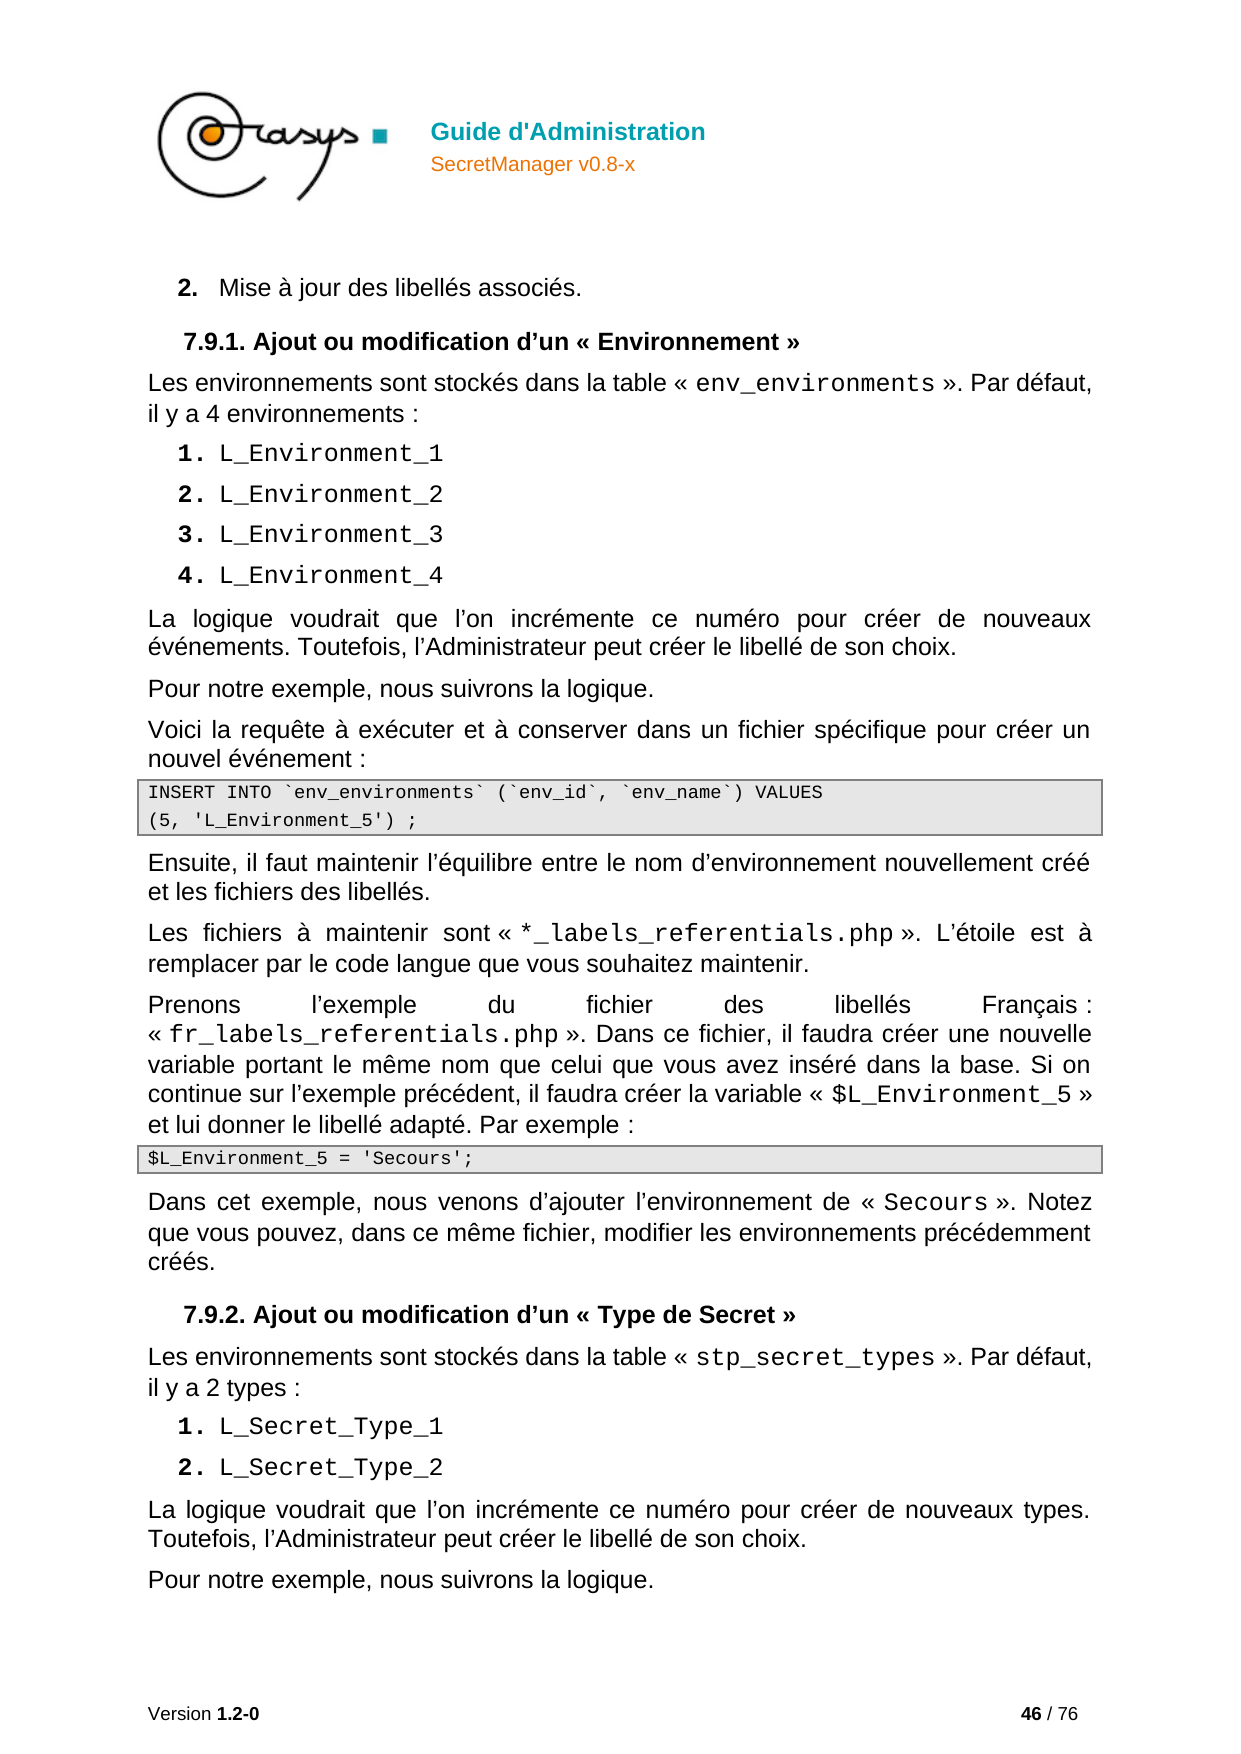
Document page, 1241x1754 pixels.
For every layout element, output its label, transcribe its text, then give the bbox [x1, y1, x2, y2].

list L_Environment_2 [177, 481, 1092, 509]
list Mise à jour des libellés associés. [177, 273, 1092, 302]
list L_Environment_1 [177, 440, 1092, 469]
text $L_Environment_5 = 'Secours'; [139, 1147, 1101, 1172]
subtitle Ajout ou modification d’un « Type de Secret » [183, 1300, 1092, 1329]
text Voici la requête à exécuter et à conserver dans un fichier spécifique pour créer un nouvel événement : [148, 715, 1092, 772]
picture [147, 80, 408, 220]
list L_Secret_Type_2 [177, 1454, 1092, 1483]
text Prenons l’exemple du fichier des libellés Français : « fr_labels_referentials.php ». Dans ce fichier, il faudra créer une nouvelle variable portant le même nom que celui que vous avez inséré dans la base. Si on continue sur l’exemple précédent, il faudra créer la variable « $L_Environment_5 » et lui donner le libellé adapté. Par exemple : [148, 990, 1092, 1138]
list L_Environment_4 [177, 563, 1092, 591]
text La logique voudrait que l’on incrémente ce numéro pour créer de nouveaux événements. Toutefois, l’Administrateur peut créer le libellé de son choix. [148, 604, 1092, 661]
list L_Secret_Type_1 [177, 1414, 1092, 1442]
text Pour notre exemple, nous suivrons la logique. [148, 1565, 1092, 1594]
subtitle Ajout ou modification d’un « Environnement » [183, 327, 1092, 356]
text (5, 'L_Environment_5') ; [139, 806, 1101, 834]
text Les environnements sont stockés dans la table « env_environments ». Par défaut, il y a 4 environnements : [148, 368, 1092, 428]
text Dans cet exemple, nous venons d’ajouter l’environnement de « Secours ». Notez que vous pouvez, dans ce même fichier, modifier les environnements précédemment créés. [148, 1187, 1092, 1275]
text Ensuite, il faut maintenir l’équilibre entre le nom d’environnement nouvellement créé et les fichiers des libellés. [148, 848, 1092, 906]
text INSERT INTO `env_environments` (`env_id`, `env_name`) VALUES [139, 781, 1101, 804]
list L_Environment_3 [177, 522, 1092, 550]
text Les environnements sont stockés dans la table « stp_secret_types ». Par défaut, il y a 2 types : [148, 1342, 1092, 1401]
text La logique voudrait que l’on incrémente ce numéro pour créer de nouveaux types. Toutefois, l’Administrateur peut créer le libellé de son choix. [148, 1495, 1092, 1553]
text Les fichiers à maintenir sont « *_labels_referentials.php ». L’étoile est à remplacer par le code langue que vous souhaitez maintenir. [148, 918, 1092, 978]
text Pour notre exemple, nous suivrons la logique. [148, 674, 1092, 702]
